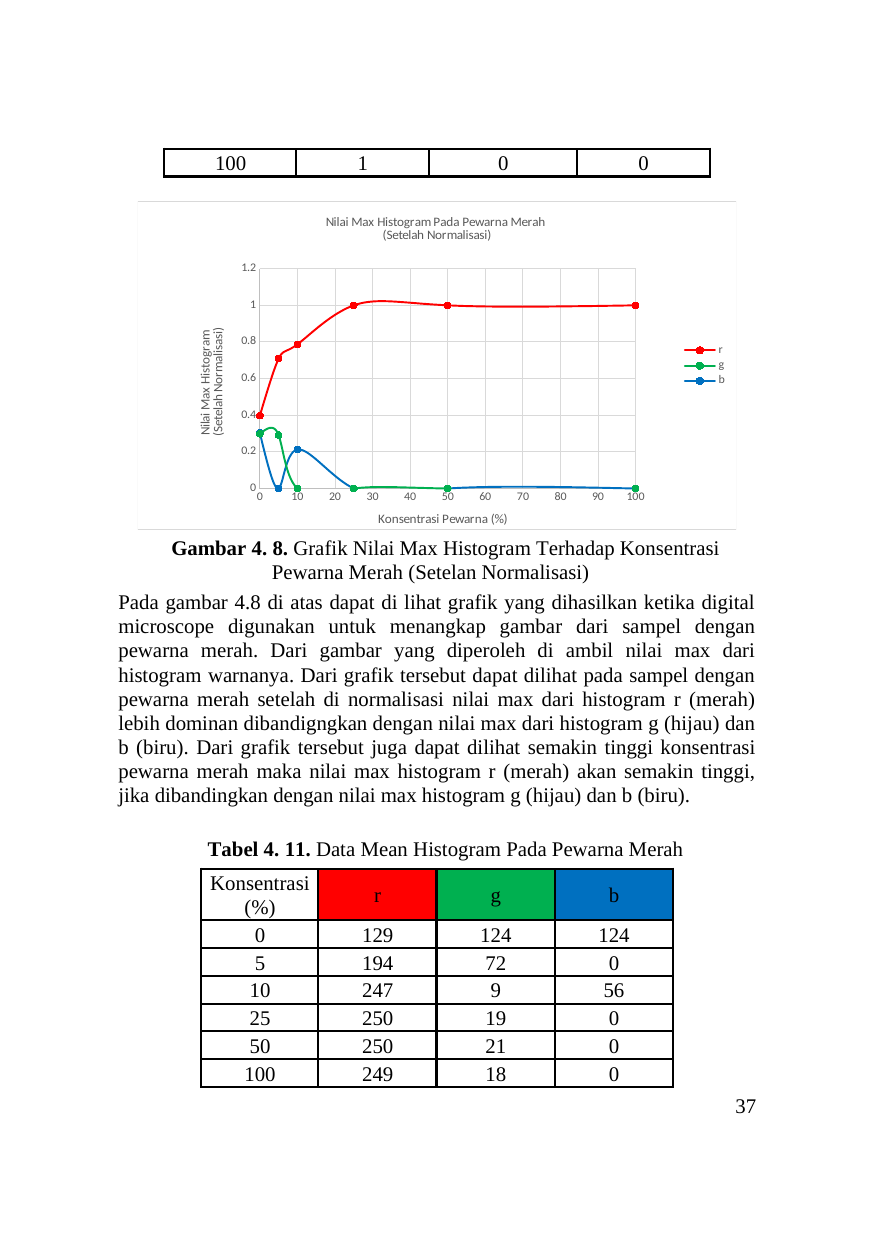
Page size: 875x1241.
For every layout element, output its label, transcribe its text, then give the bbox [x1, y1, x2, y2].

table_header r [319, 870, 435, 919]
table_cell 18 [438, 1060, 554, 1086]
table_cell 250 [319, 1032, 435, 1058]
table_cell 249 [319, 1060, 435, 1086]
table_cell 21 [438, 1032, 554, 1058]
table_cell 50 [202, 1032, 317, 1058]
table_cell 250 [319, 1005, 435, 1030]
table_cell 0 [202, 921, 317, 947]
table_cell 100 [165, 150, 295, 175]
table_cell 0 [556, 1005, 672, 1030]
table_cell 0 [556, 1032, 672, 1058]
table_cell 0 [556, 1060, 672, 1086]
table_cell 0 [556, 949, 672, 975]
table_cell 247 [319, 977, 435, 1002]
table_cell 25 [202, 1005, 317, 1030]
table_header g [438, 870, 554, 919]
table_cell 1 [297, 150, 428, 175]
table_cell 100 [202, 1060, 317, 1086]
table_cell 10 [202, 977, 317, 1002]
table_cell 9 [438, 977, 554, 1002]
table_cell 0 [430, 150, 576, 175]
text Tabel 4. 11. Data Mean Histogram Pada Pewarna Merah [103, 837, 758, 861]
table_header b [556, 870, 672, 919]
table_cell 129 [319, 921, 435, 947]
table_cell 194 [319, 949, 435, 975]
table_cell 72 [438, 949, 554, 975]
text Pada gambar 4.8 di atas dapat di lihat grafik yang dihasilkan ketika digital microscope digunakan untuk menangkap gambar dari sampel dengan pewarna merah. Dari gambar yang diperoleh di ambil nilai max dari histogram warnanya. Dari grafik tersebut dapat dilihat pada sampel dengan pewarna merah setelah di normalisasi nilai max dari histogram r (merah) lebih dominan dibandigngkan dengan nilai max dari histogram g (hijau) dan b (biru). Dari grafik tersebut juga dapat dilihat semakin tinggi konsentrasi pewarna merah maka nilai max histogram r (merah) akan semakin tinggi, jika dibandingkan dengan nilai max histogram g (hijau) dan b (biru). [118, 590, 756, 807]
text Gambar 4. 8. Grafik Nilai Max Histogram Terhadap Konsentrasi Pewarna Merah (Setelan Normalisasi) [103, 536, 758, 584]
table_cell 5 [202, 949, 317, 975]
table_header Konsentrasi (%) [202, 870, 317, 919]
table_cell 19 [438, 1005, 554, 1030]
table_cell 124 [556, 921, 672, 947]
table_cell 124 [438, 921, 554, 947]
table_cell 0 [578, 150, 709, 175]
table_cell 56 [556, 977, 672, 1002]
